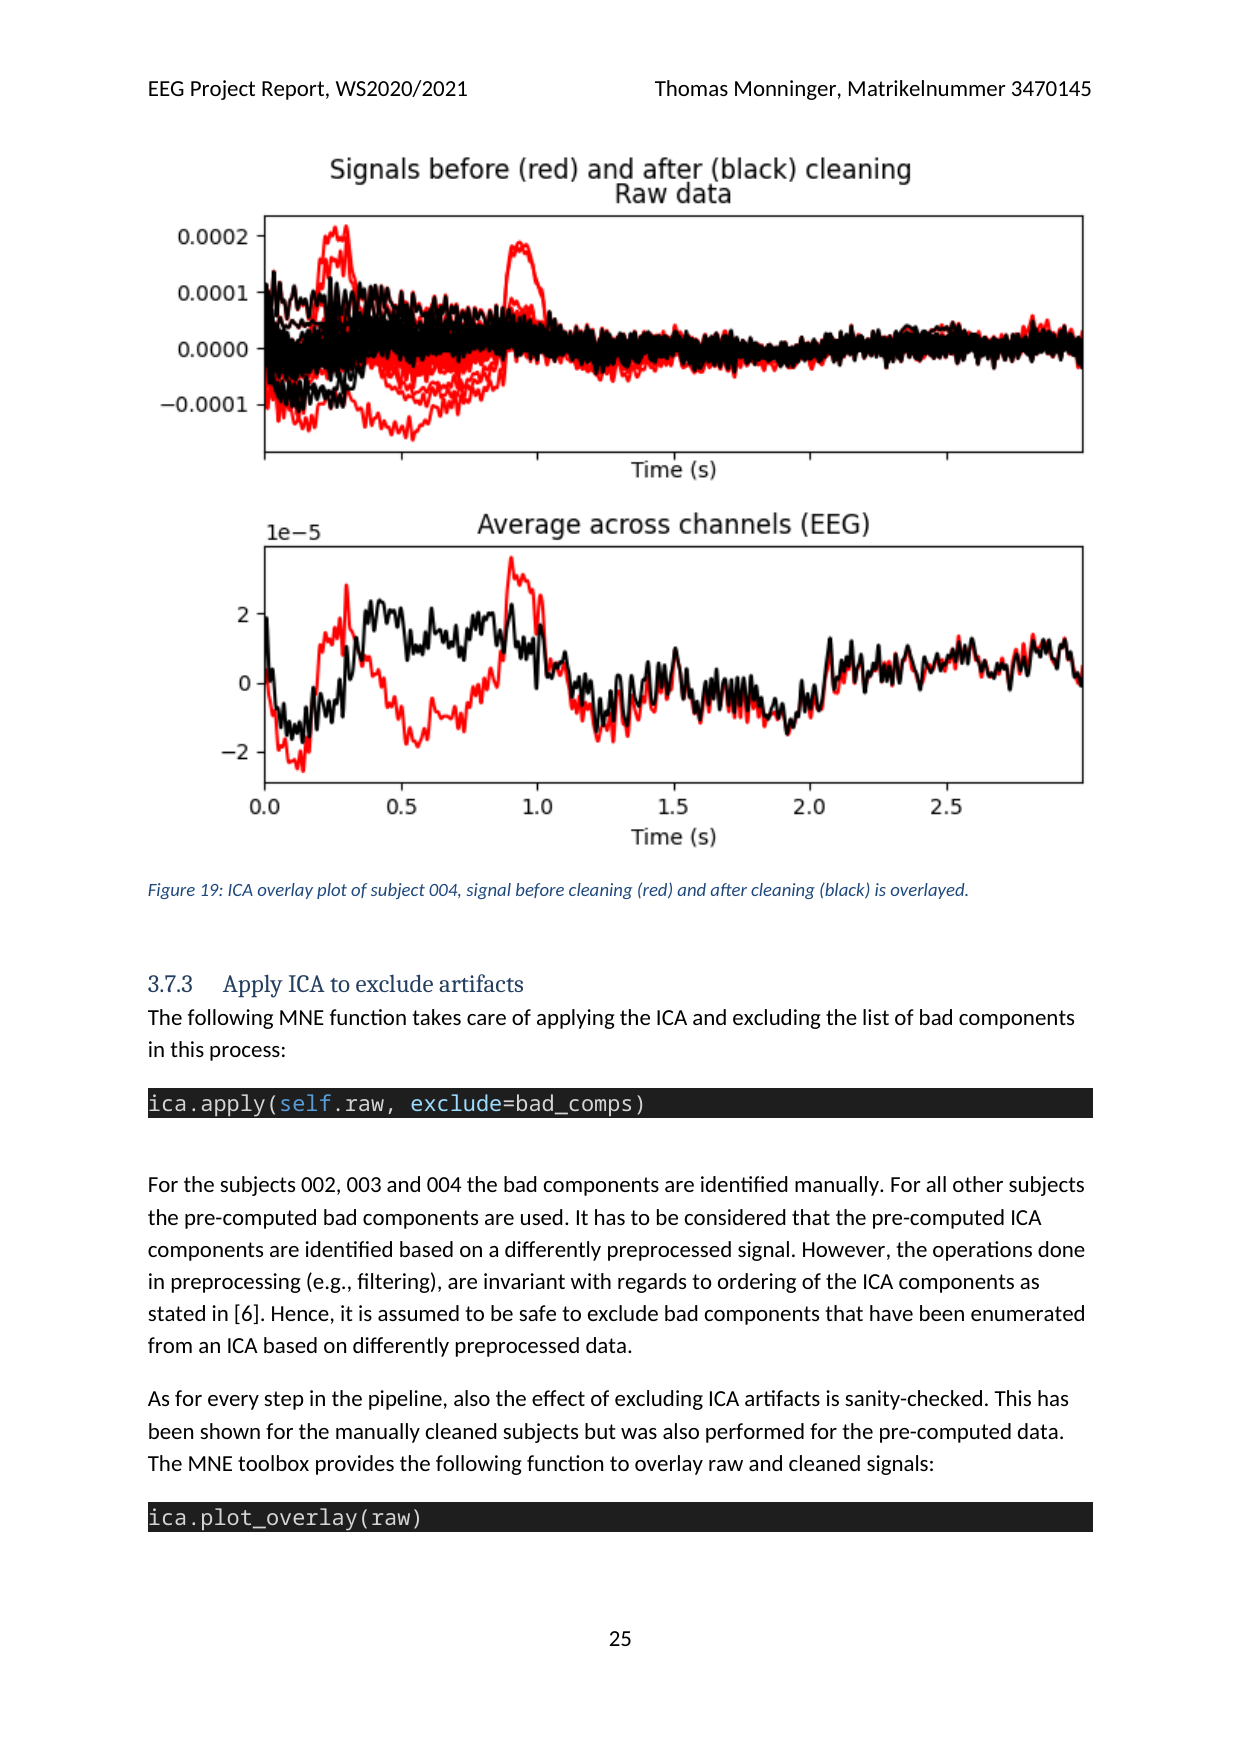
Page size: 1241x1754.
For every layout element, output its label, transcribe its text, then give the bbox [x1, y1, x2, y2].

text As for every step in the pipeline, also the effect of excluding ICA artifacts is sanity-checked. This has been shown for the manually cleaned subjects but was also performed for the pre-computed data. The MNE toolbox provides the following function to overlay raw and cleaned signals: [148, 1384, 1093, 1477]
text Figure 19: ICA overlay plot of subject 004, signal before cleaning (red) and after cleaning (black) is overlayed. [148, 879, 1093, 902]
text ica.plot_overlay(raw) [148, 1502, 1093, 1532]
text The following MNE function takes care of applying the ICA and excluding the list of bad components in this process: [148, 1003, 1093, 1063]
text ica.apply(self.raw, exclude=bad_comps) [148, 1088, 1093, 1118]
subtitle Apply ICA to exclude artifacts [148, 969, 1093, 998]
text For the subjects 002, 003 and 004 the bad components are identified manually. For all other subjects the pre-computed bad components are used. It has to be considered that the pre-computed ICA components are identified based on a differently preprocessed signal. However, the operations done in preprocessing (e.g., filtering), are invariant with regards to ordering of the ICA components as stated in [6]. Hence, it is assumed to be safe to exclude bad components that have been enumerated from an ICA based on differently preprocessed data. [148, 1171, 1093, 1359]
